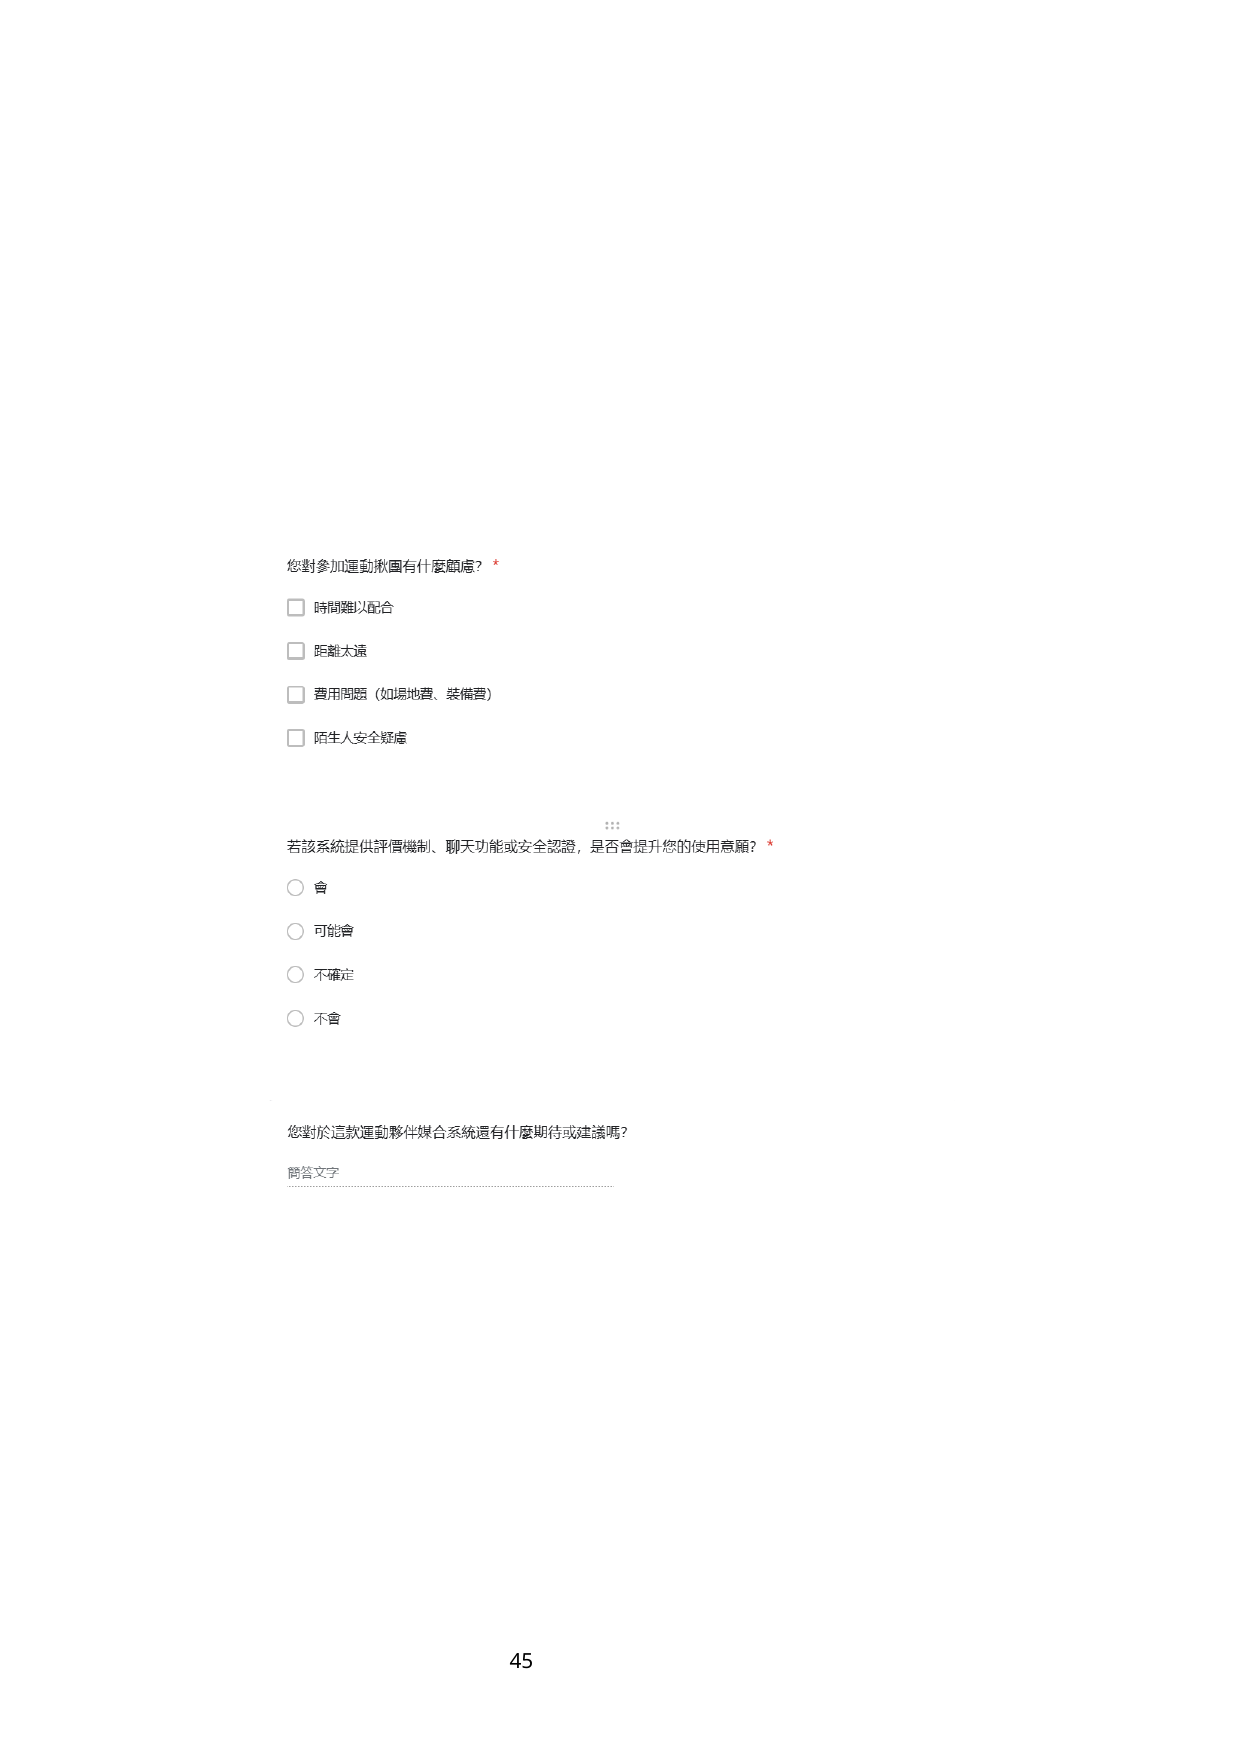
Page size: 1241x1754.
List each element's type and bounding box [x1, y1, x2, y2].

picture [269, 537, 955, 779]
picture [269, 1100, 955, 1216]
picture [269, 815, 955, 1060]
